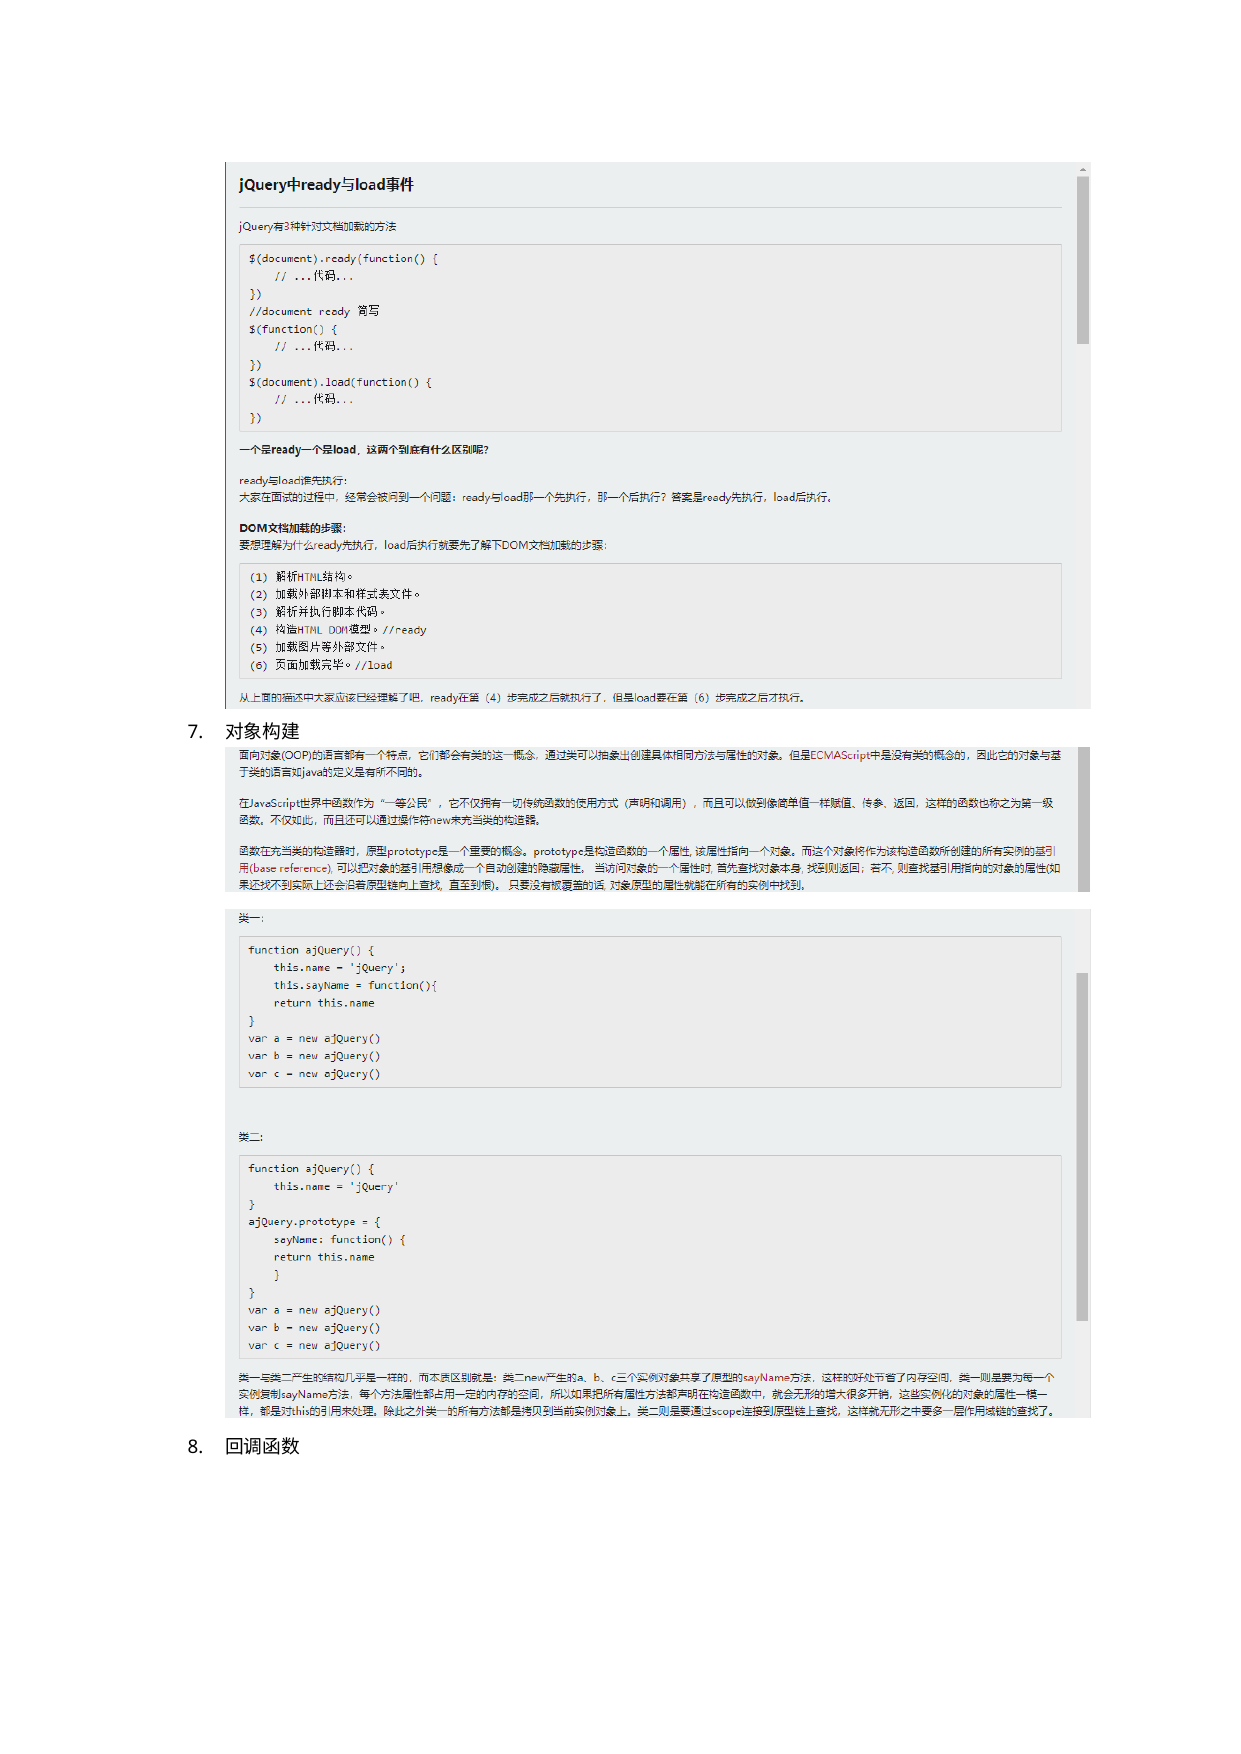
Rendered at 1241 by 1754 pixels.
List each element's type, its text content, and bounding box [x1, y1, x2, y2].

list 对象构建 [187, 714, 1053, 747]
picture [225, 162, 1091, 709]
list 回调函数 [187, 1429, 1053, 1462]
picture [225, 747, 1091, 892]
picture [225, 909, 1091, 1418]
